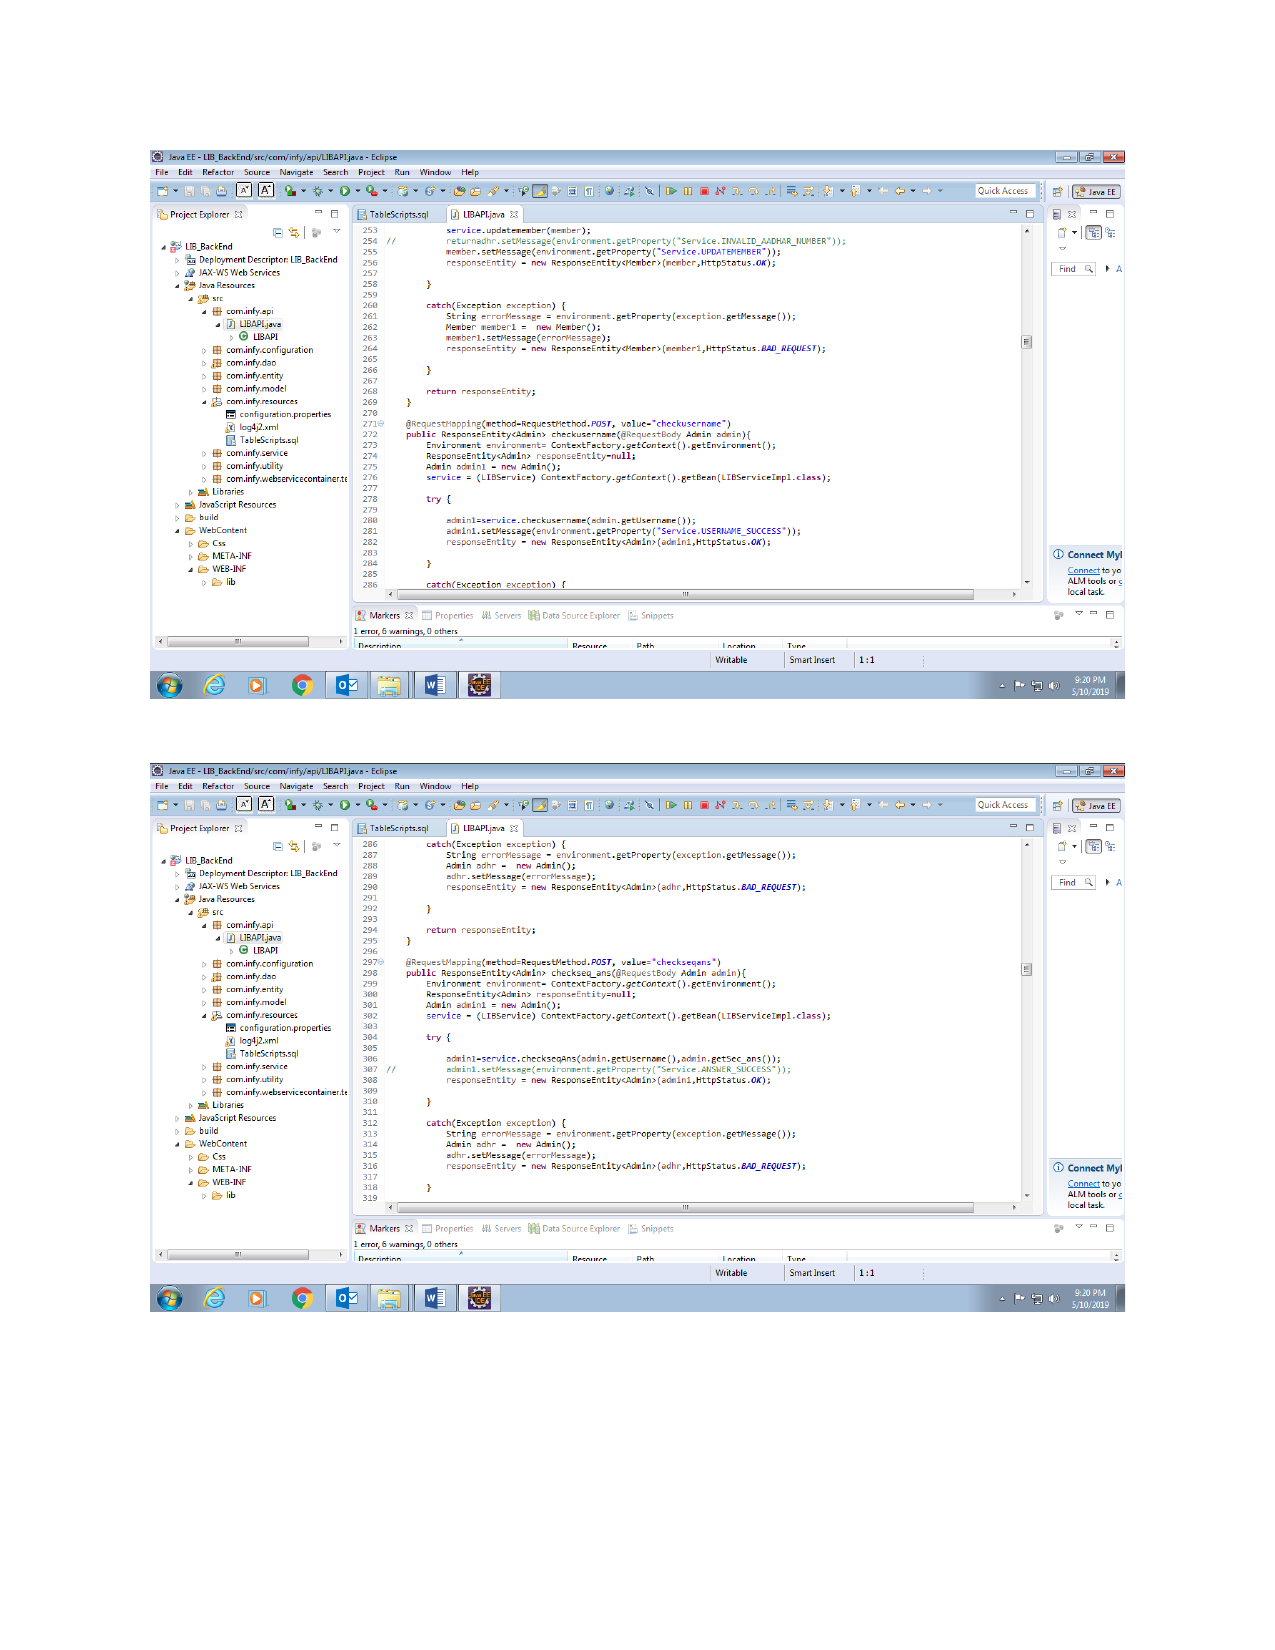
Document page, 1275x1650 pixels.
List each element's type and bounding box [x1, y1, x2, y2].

picture [150, 150, 1125, 699]
picture [150, 763, 1125, 1312]
